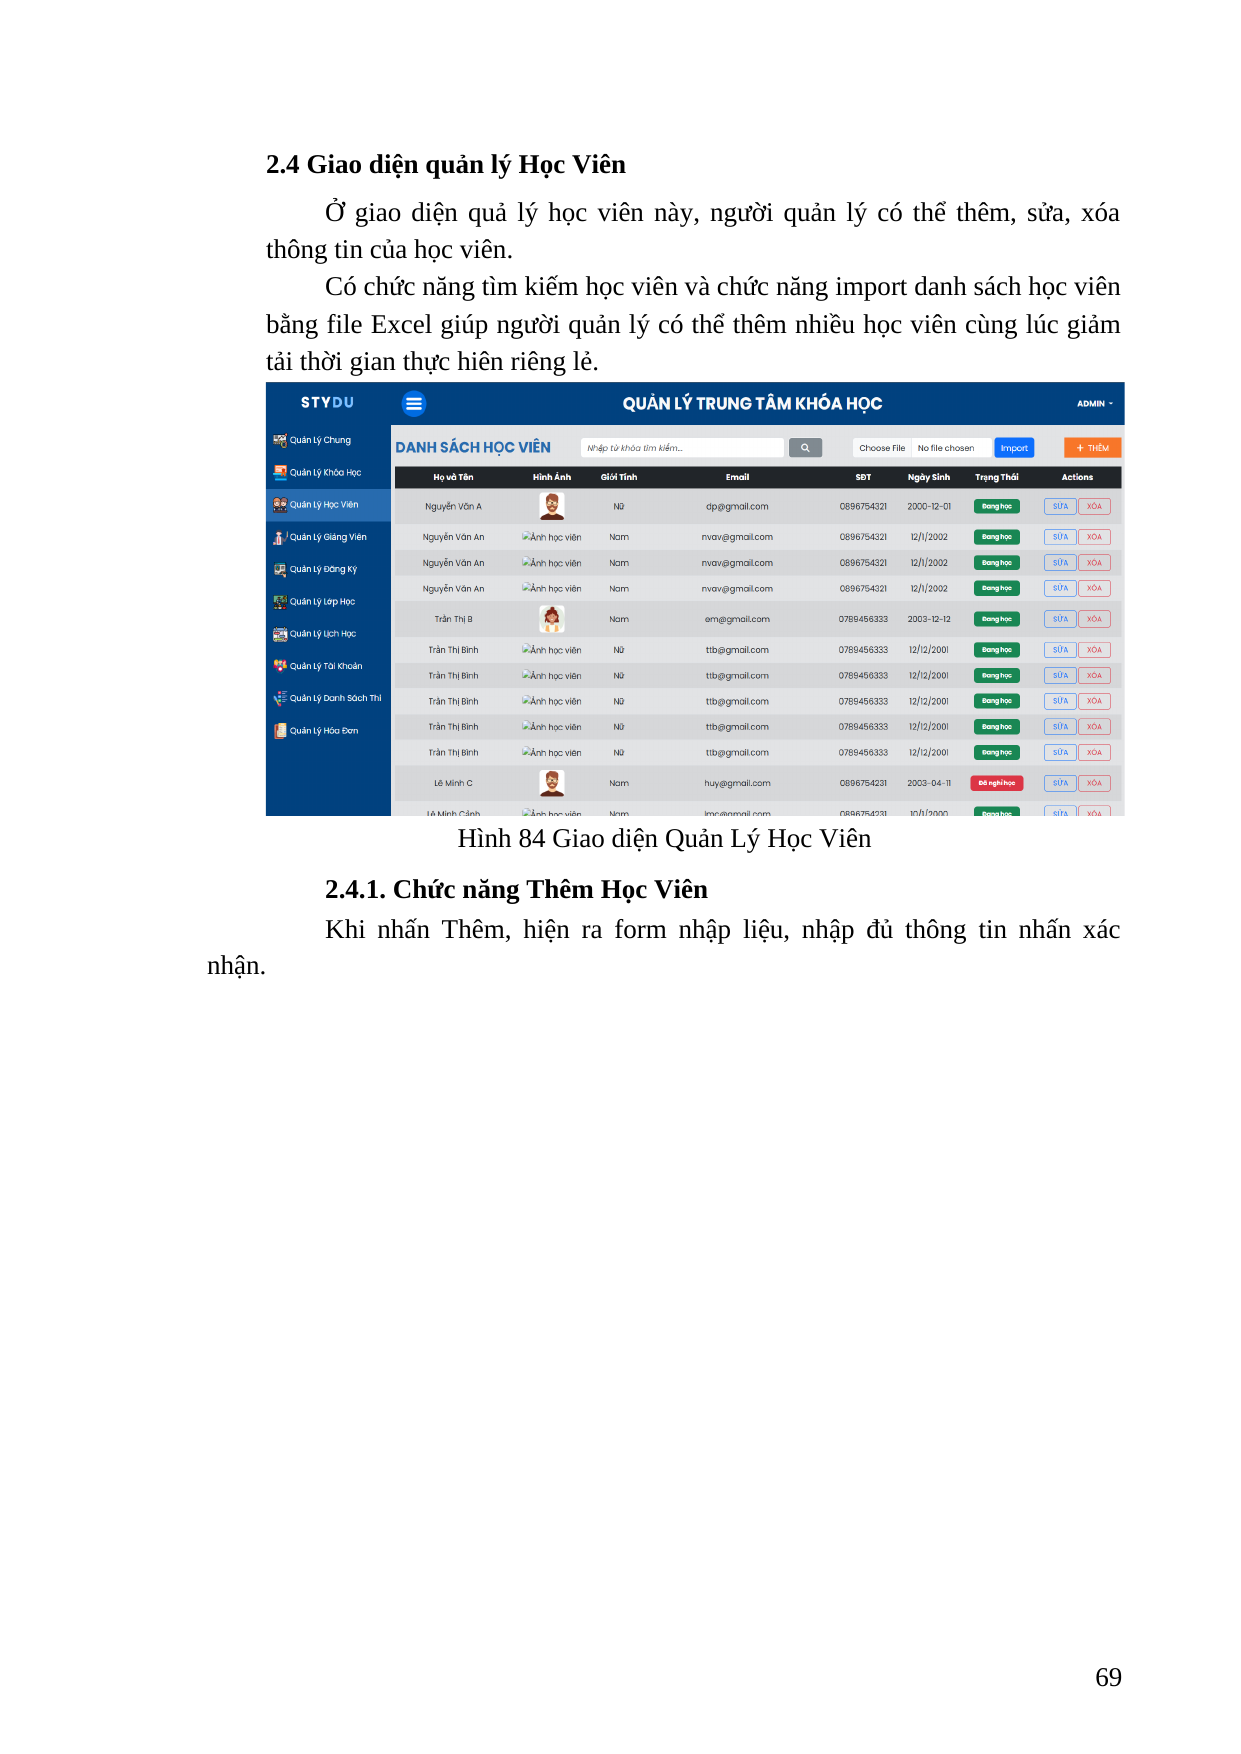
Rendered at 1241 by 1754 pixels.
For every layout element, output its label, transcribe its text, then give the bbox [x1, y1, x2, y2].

text Khi nhấn Thêm, hiện ra form nhập liệu, nhập đủ thông tin nhấn xác nhận. [207, 913, 1122, 980]
subtitle 2.4.1. Chức năng Thêm Học Viên [266, 874, 1122, 905]
subtitle 2.4 Giao diện quản lý Học Viên [207, 148, 1122, 179]
text Ở giao diện quả lý học viên này, người quản lý có thể thêm, sửa, xóa thông tin của học viên. [266, 196, 1122, 264]
picture [265, 382, 1125, 816]
text Có chức năng tìm kiếm học viên và chức năng import danh sách học viên bằng file Excel giúp người quản lý có thể thêm nhiều học viên cùng lúc giảm tải thời gian thực hiên riêng lẻ. [266, 271, 1122, 376]
